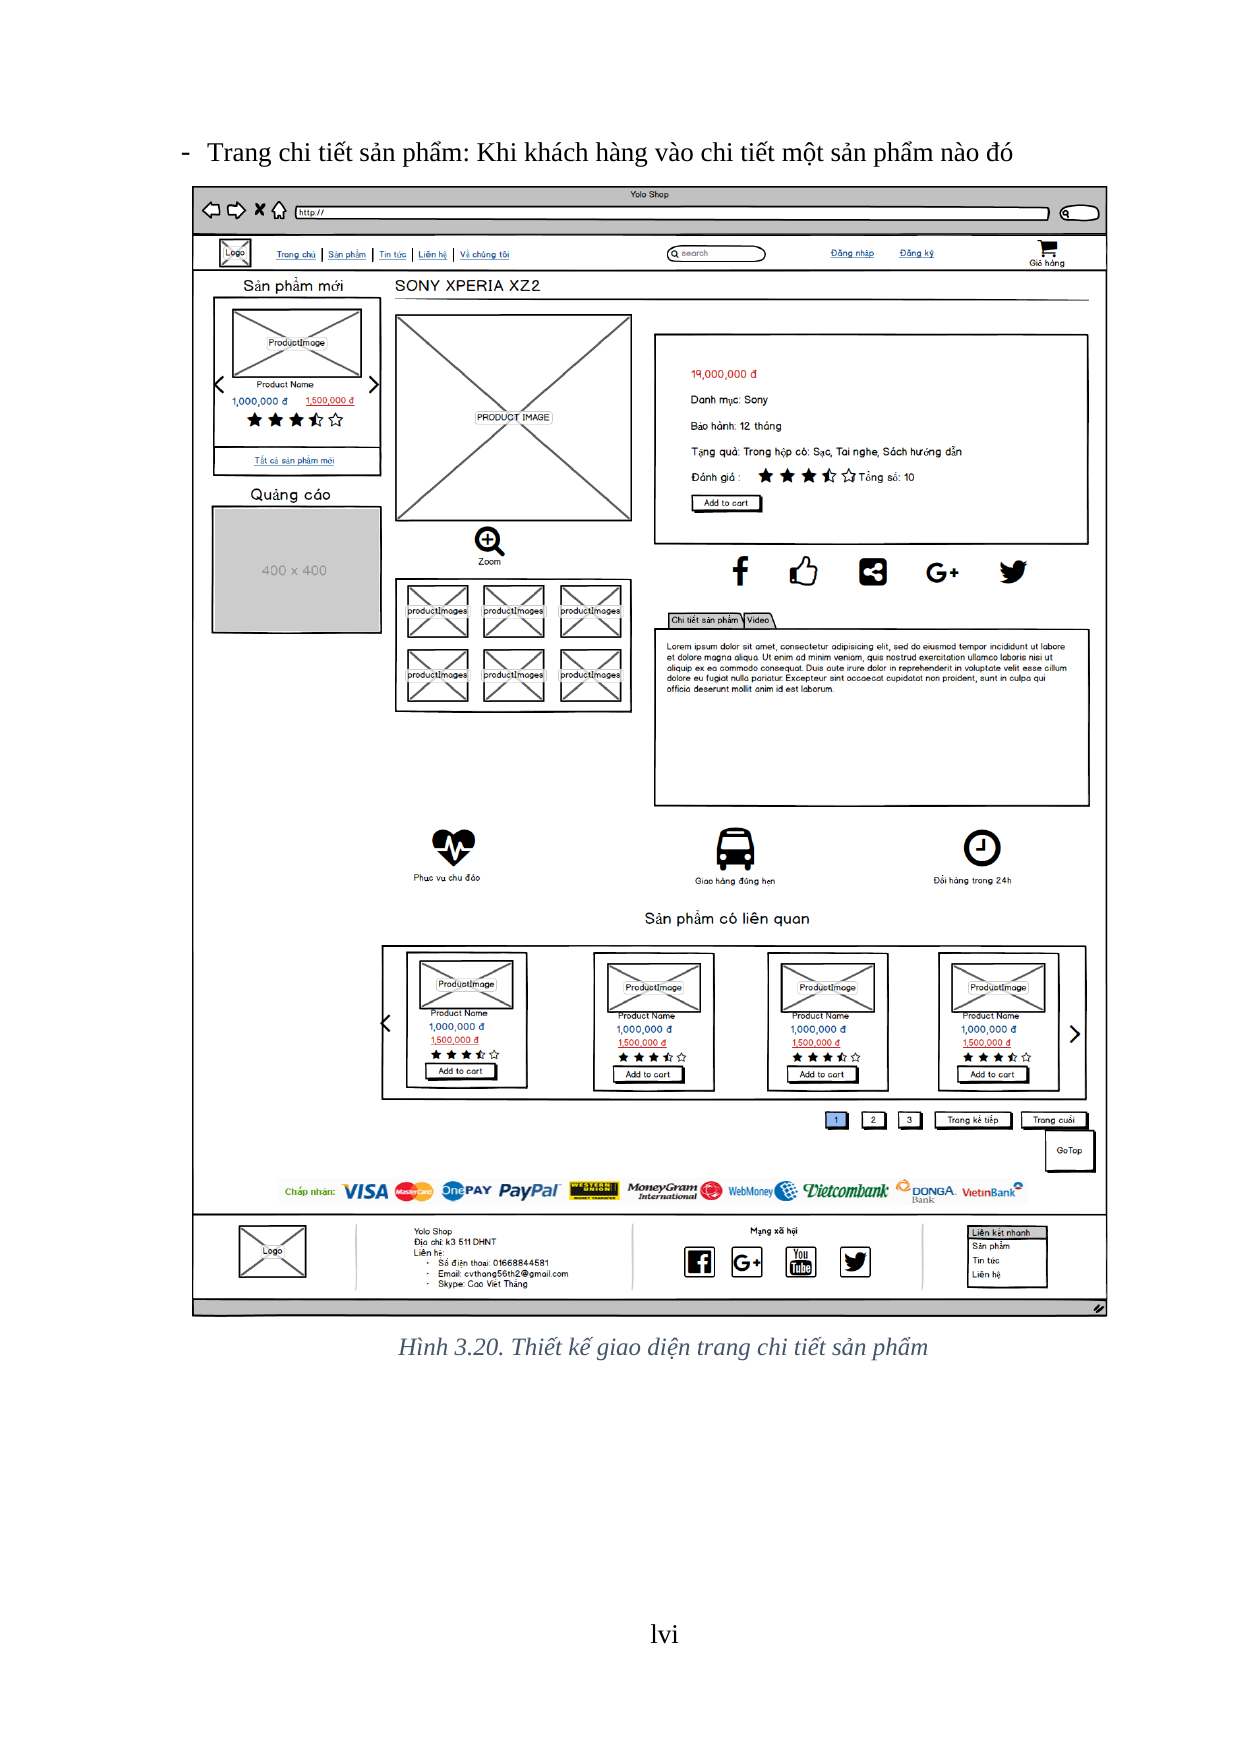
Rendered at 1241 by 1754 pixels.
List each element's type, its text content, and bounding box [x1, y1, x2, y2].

list Trang chi tiết sản phẩm: Khi khách hàng vào chi tiết một sản phẩm nào đó [177, 136, 1122, 169]
picture [192, 186, 1108, 1317]
